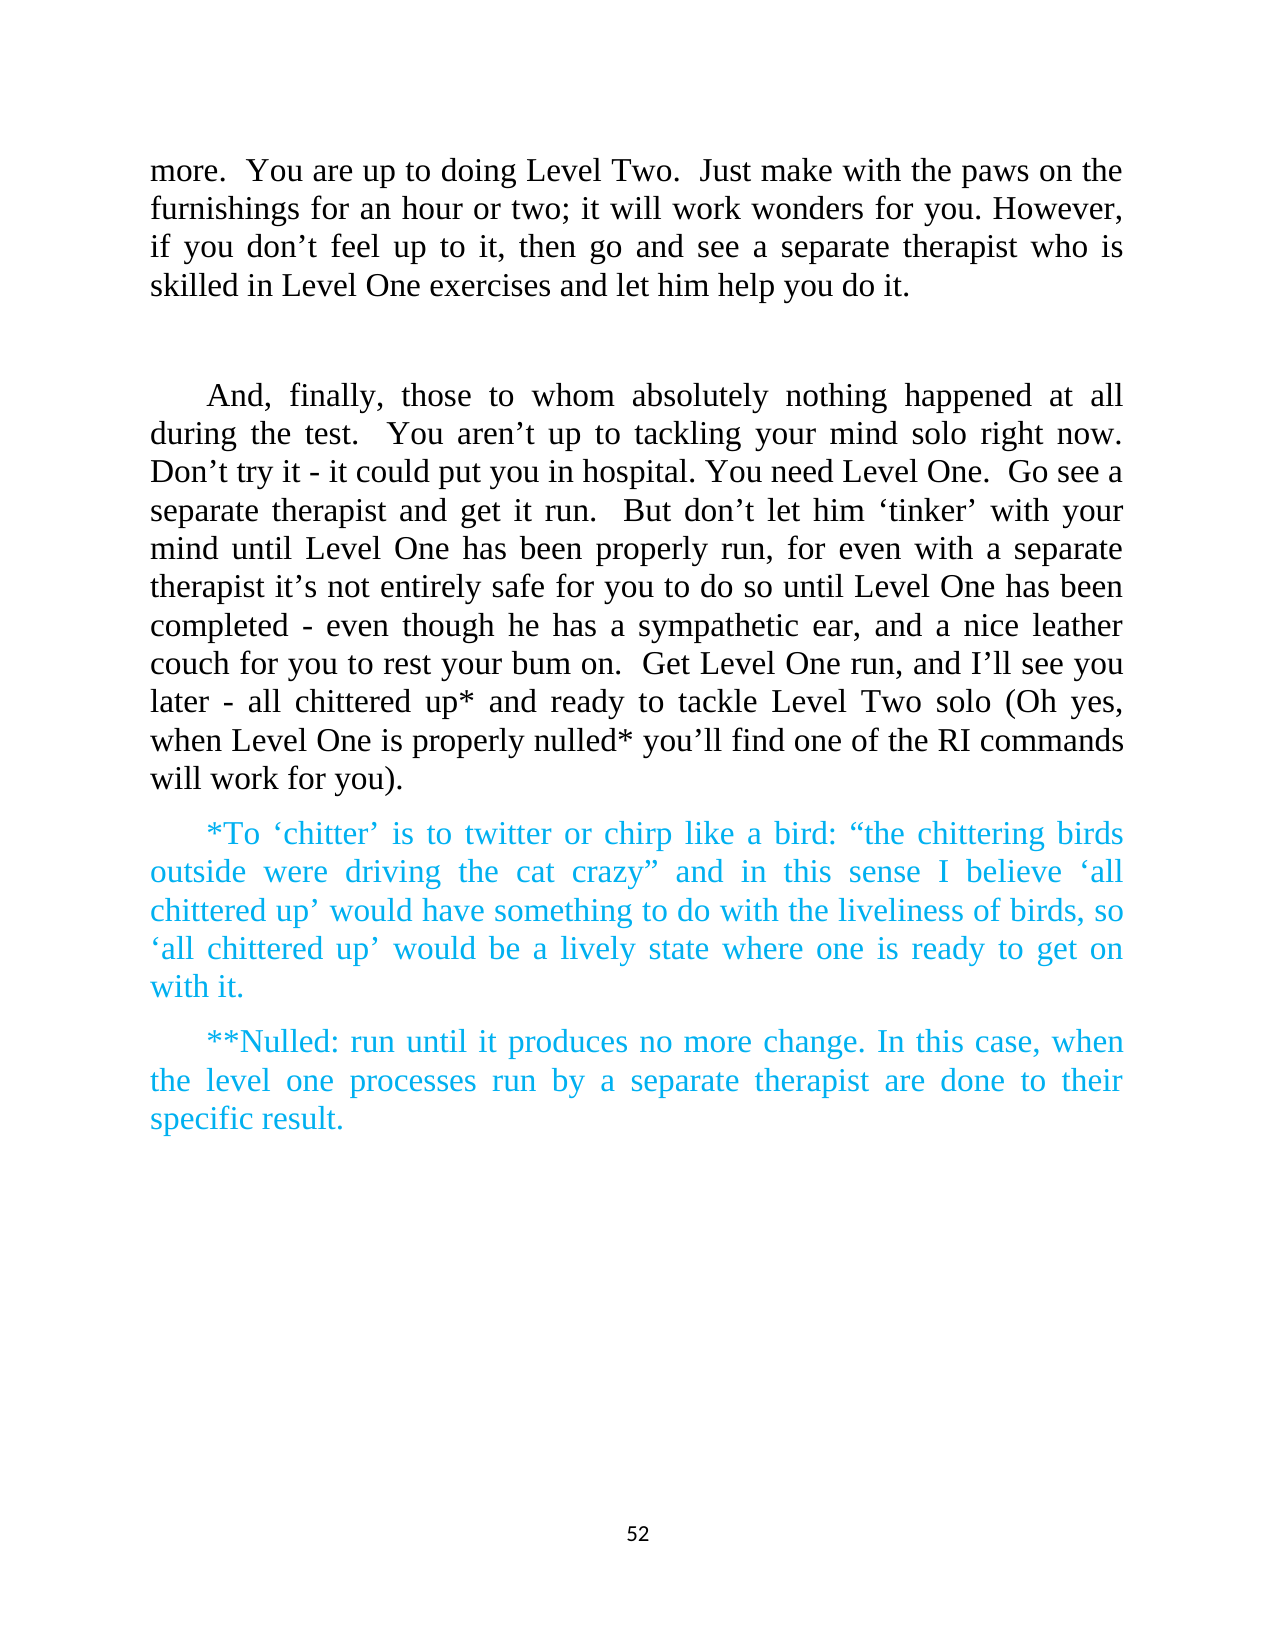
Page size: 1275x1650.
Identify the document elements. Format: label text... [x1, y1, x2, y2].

text And, finally, those to whom absolutely nothing happened at all during the test. You aren’t up to tackling your mind solo right now. Don’t try it - it could put you in hospital. You need Level One. Go see a separate therapist and get it run. But don’t let him ‘tinker’ with your mind until Level One has been properly run, for even with a separate therapist it’s not entirely safe for you to do so until Level One has been completed - even though he has a sympathetic ear, and a nice leather couch for you to rest your bum on. Get Level One run, and I’ll see you later - all chittered up* and ready to tackle Level Two solo (Oh yes, when Level One is properly nulled* you’ll find one of the RI commands will work for you). [150, 375, 1125, 797]
text **Nulled: run until it produces no more change. In this case, when the level one processes run by a separate therapist are done to their specific result. [150, 1022, 1125, 1137]
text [150, 150, 1125, 303]
text *To ‘chitter’ is to twitter or chirp like a bird: “the chittering birds outside were driving the cat crazy” and in this sense I believe ‘all chittered up’ would have something to do with the liveliness of birds, so ‘all chittered up’ would be a lively state where one is ready to get on with it. [150, 813, 1125, 1005]
